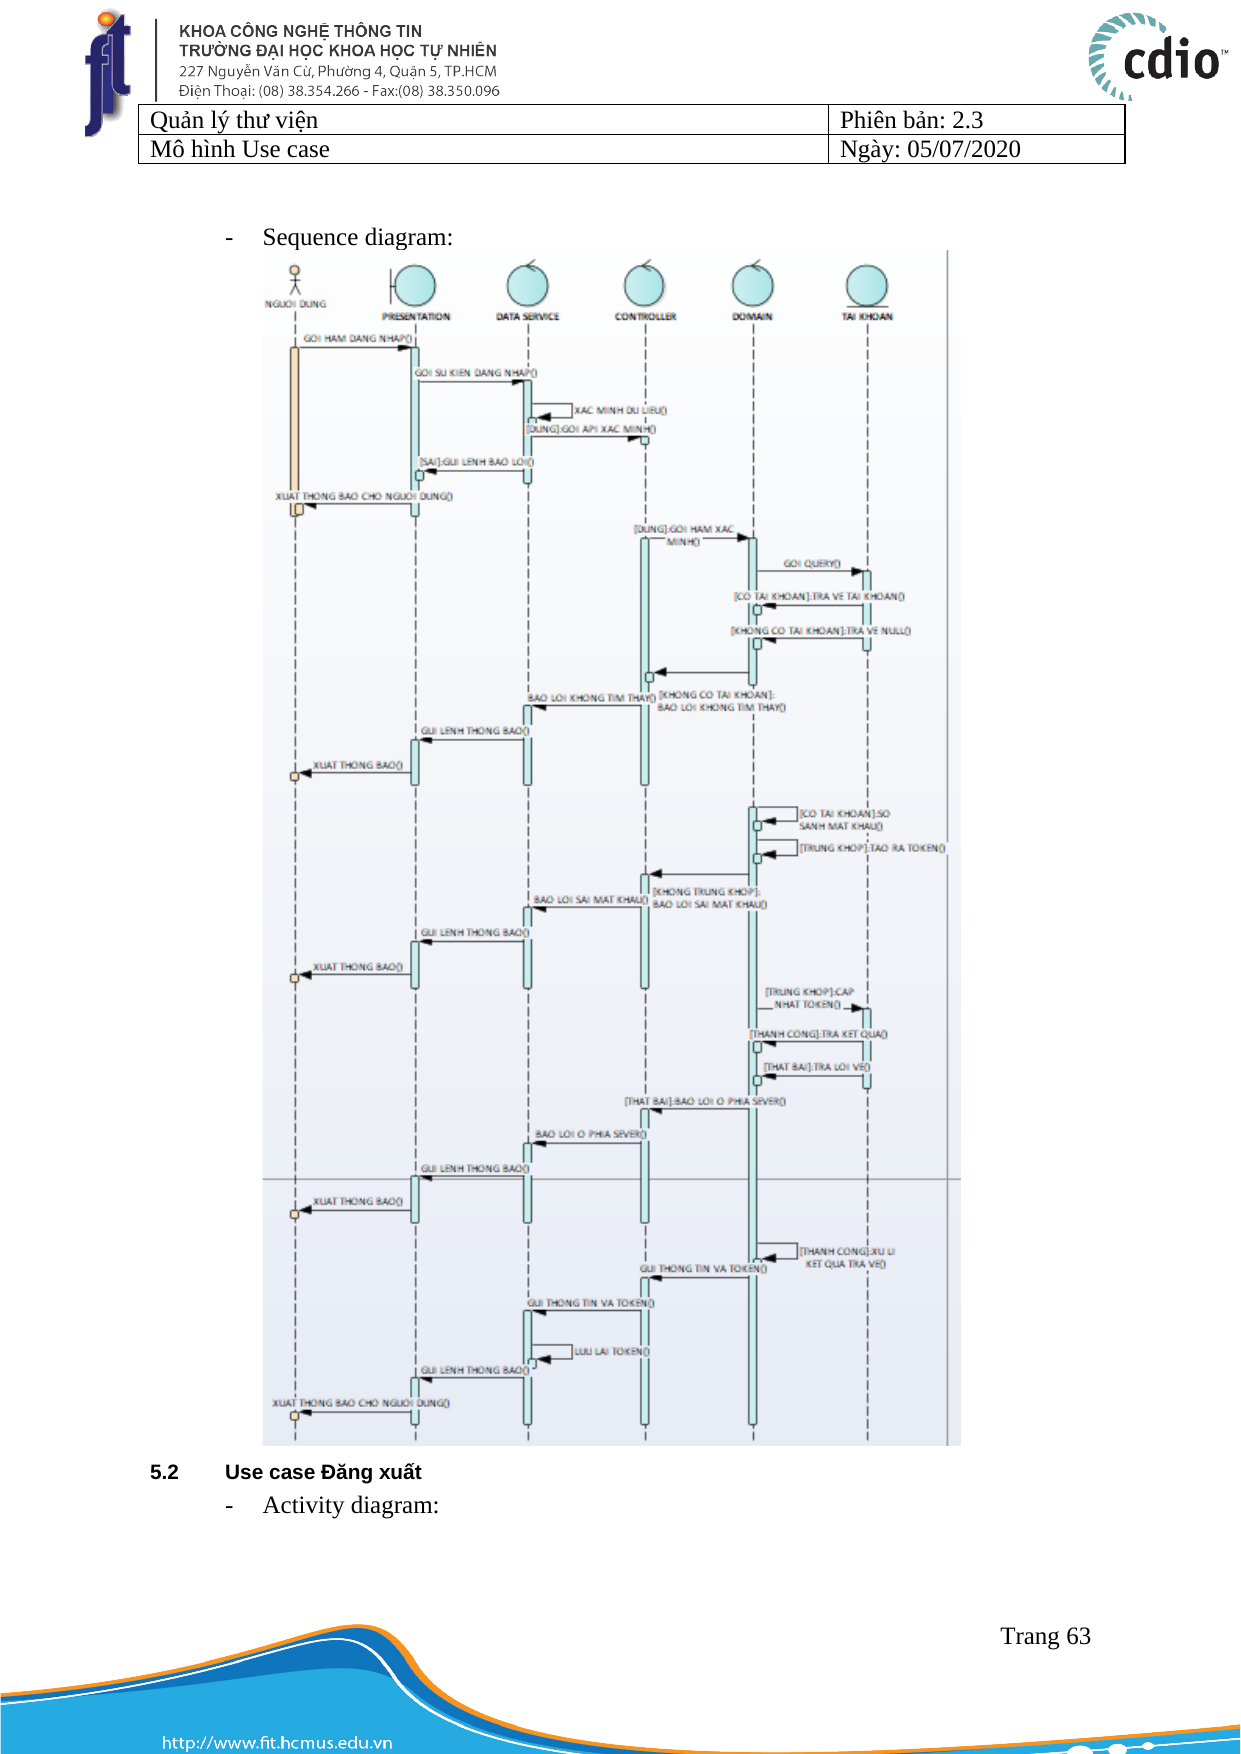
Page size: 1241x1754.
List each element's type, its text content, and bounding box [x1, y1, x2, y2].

picture [139, 105, 828, 134]
picture [61, 1, 1241, 161]
picture [0, 1621, 1241, 1754]
list Activity diagram: [225, 1490, 1090, 1518]
picture [139, 135, 828, 161]
picture [262, 250, 961, 1446]
picture [829, 135, 1124, 161]
subtitle Use case Đăng xuất [150, 1458, 1090, 1483]
picture [829, 105, 1124, 134]
list Sequence diagram: [225, 222, 1090, 251]
